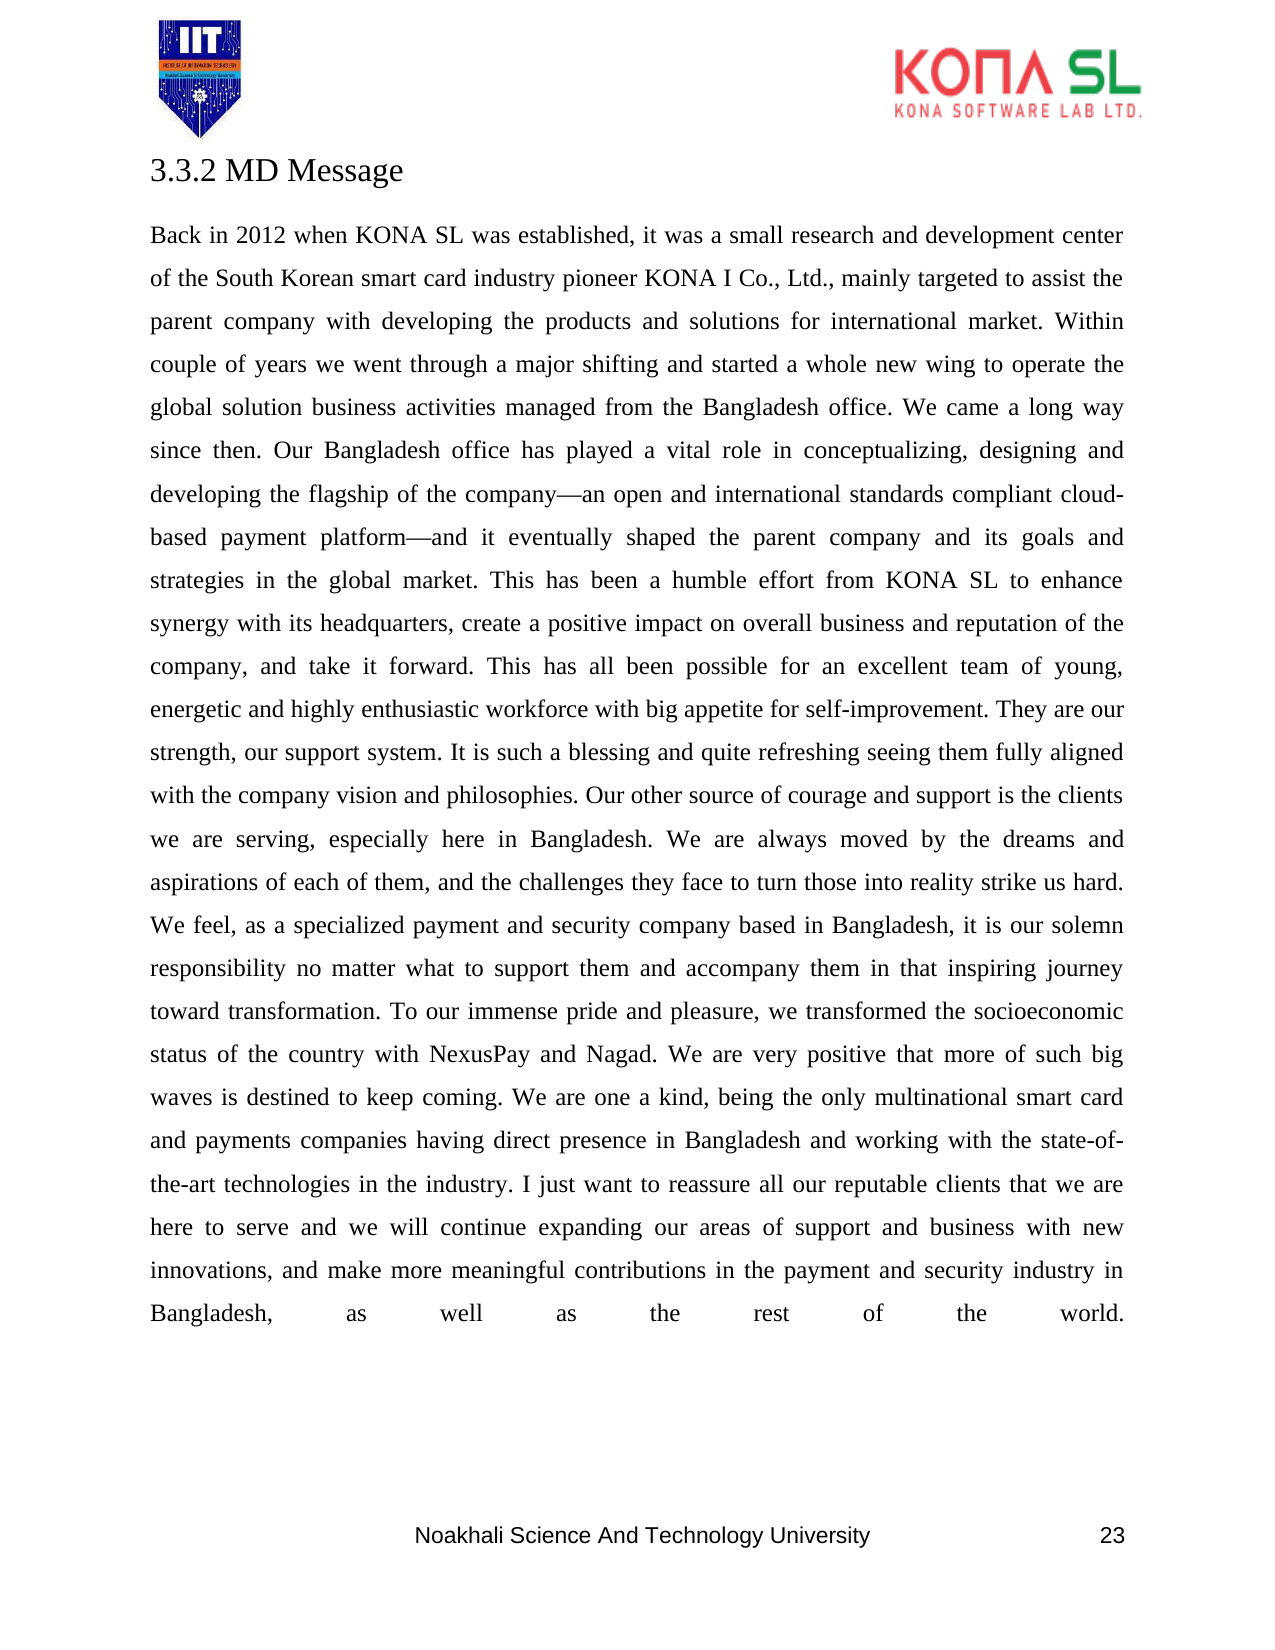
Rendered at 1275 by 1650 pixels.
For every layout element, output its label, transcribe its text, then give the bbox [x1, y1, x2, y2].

picture [136, 16, 264, 143]
subtitle 3.3.2 MD Message [150, 150, 1125, 188]
text Back in 2012 when KONA SL was established, it was a small research and development center of the South Korean smart card industry pioneer KONA I Co., Ltd., mainly targeted to assist the parent company with developing the products and solutions for international market. Within couple of years we went through a major shifting and started a whole new wing to operate the global solution business activities managed from the Bangladesh office. We came a long way since then. Our Bangladesh office has played a vital role in conceptualizing, designing and developing the flagship of the company—an open and international standards compliant cloud-based payment platform—and it eventually shaped the parent company and its goals and strategies in the global market. This has been a humble effort from KONA SL to enhance synergy with its headquarters, create a positive impact on overall business and reputation of the company, and take it forward. This has all been possible for an excellent team of young, energetic and highly enthusiastic workforce with big appetite for self-improvement. They are our strength, our support system. It is such a blessing and quite refreshing seeing them fully aligned with the company vision and philosophies. Our other source of courage and support is the clients we are serving, especially here in Bangladesh. We are always moved by the dreams and aspirations of each of them, and the challenges they face to turn those into reality strike us hard. We feel, as a specialized payment and security company based in Bangladesh, it is our solemn responsibility no matter what to support them and accompany them in that inspiring journey toward transformation. To our immense pride and pleasure, we transformed the socioeconomic status of the country with NexusPay and Nagad. We are very positive that more of such big waves is destined to keep coming. We are one a kind, being the only multinational smart card and payments companies having direct presence in Bangladesh and working with the state-of-the-art technologies in the industry. I just want to reassure all our reputable clients that we are here to serve and we will continue expanding our areas of support and business with new innovations, and make more meaningful contributions in the payment and security industry in Bangladesh, as well as the rest of the world. [150, 220, 1125, 1366]
picture [893, 45, 1144, 121]
